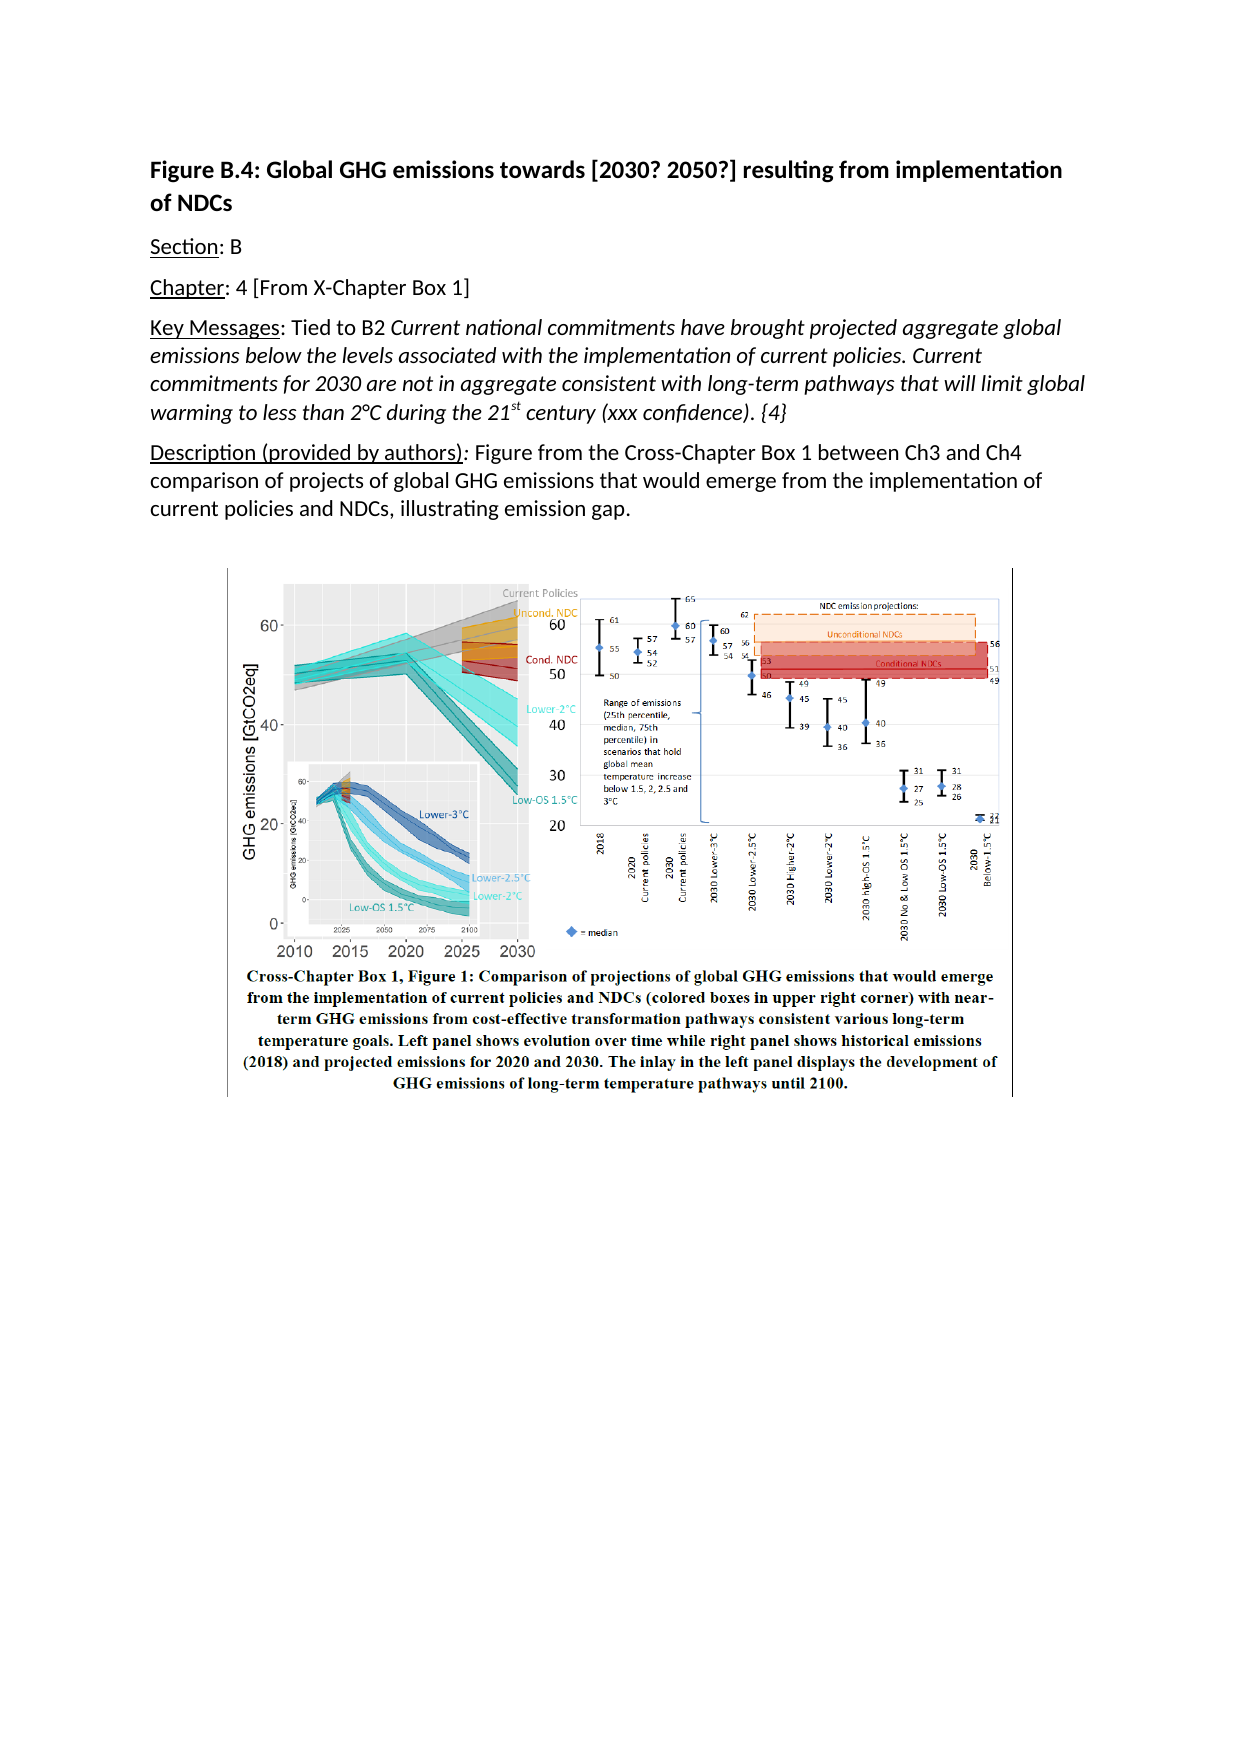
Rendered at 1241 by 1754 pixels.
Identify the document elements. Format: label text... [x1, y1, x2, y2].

text Section: B [150, 232, 1090, 261]
text Key Messages: Tied to B2 Current national commitments have brought projected aggregate global emissions below the levels associated with the implementation of current policies. Current commitments for 2030 are not in aggregate consistent with long-term pathways that will limit global warming to less than 2°C during the 21st century (xxx confidence). {4} [150, 313, 1090, 426]
text Chapter: 4 [From X-Chapter Box 1] [150, 273, 1090, 301]
text Description (provided by authors): Figure from the Cross-Chapter Box 1 between Ch3 and Ch4 comparison of projects of global GHG emissions that would emerge from the implementation of current policies and NDCs, illustrating emission gap. [150, 438, 1090, 522]
picture [225, 568, 1015, 1097]
subtitle Figure B.4: Global GHG emissions towards [2030? 2050?] resulting from implementation of NDCs [150, 154, 1090, 218]
